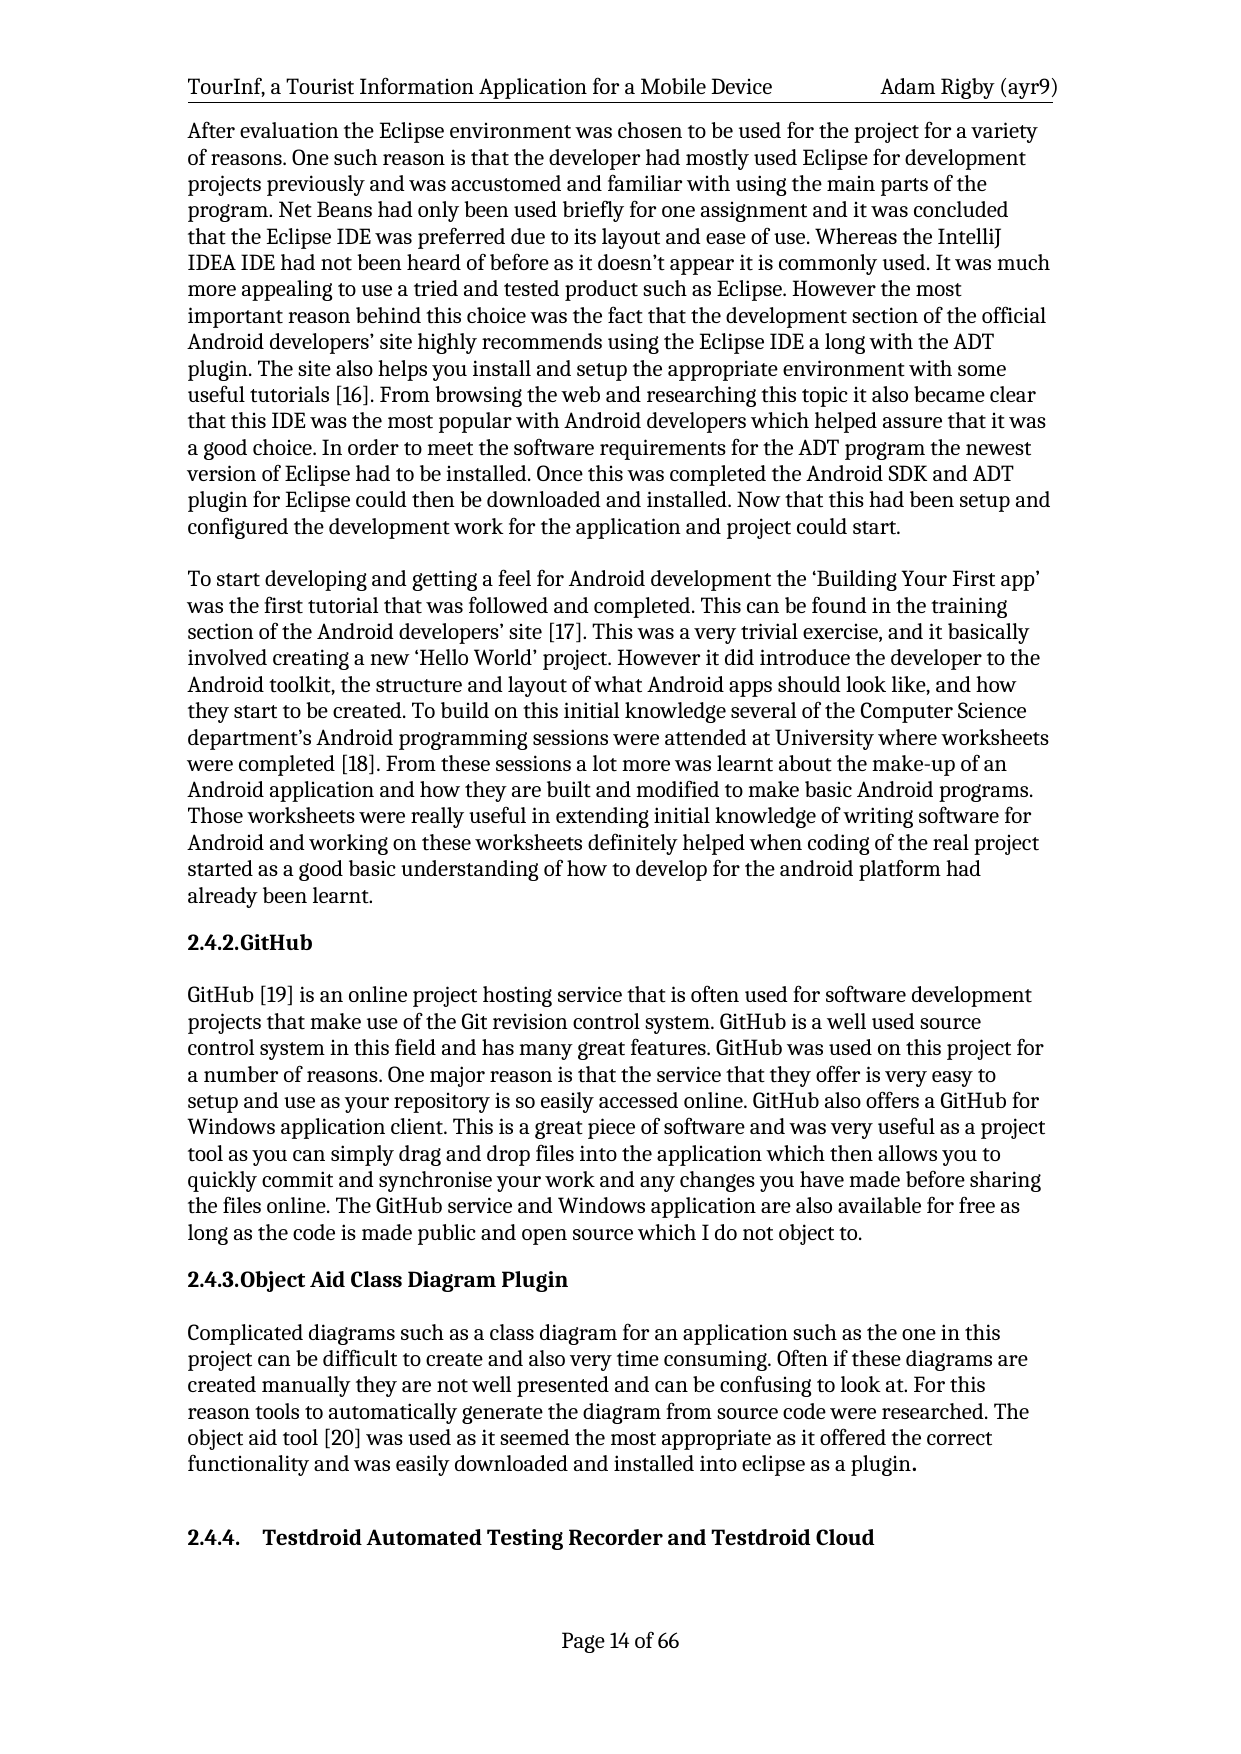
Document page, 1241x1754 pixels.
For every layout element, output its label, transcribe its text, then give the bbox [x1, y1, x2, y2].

text After evaluation the Eclipse environment was chosen to be used for the project for a variety of reasons. One such reason is that the developer had mostly used Eclipse for development projects previously and was accustomed and familiar with using the main parts of the program. Net Beans had only been used briefly for one assignment and it was concluded that the Eclipse IDE was preferred due to its layout and ease of use. Whereas the IntelliJ IDEA IDE had not been heard of before as it doesn’t appear it is commonly used. It was much more appealing to use a tried and tested product such as Eclipse. However the most important reason behind this choice was the fact that the development section of the official Android developers’ site highly recommends using the Eclipse IDE a long with the ADT plugin. The site also helps you install and setup the appropriate environment with some useful tutorials [16]. From browsing the web and researching this topic it also became clear that this IDE was the most popular with Android developers which helped assure that it was a good choice. In order to meet the software requirements for the ADT program the newest version of Eclipse had to be installed. Once this was completed the Android SDK and ADT plugin for Eclipse could then be downloaded and installed. Now that this had been setup and configured the development work for the application and project could start. [187, 118, 1053, 540]
subtitle Object Aid Class Diagram Plugin [187, 1267, 1053, 1293]
text To start developing and getting a feel for Android development the ‘Building Your First app’ was the first tutorial that was followed and completed. This can be found in the training section of the Android developers’ site [17]. This was a very trivial exercise, and it basically involved creating a new ‘Hello World’ project. However it did introduce the developer to the Android toolkit, the structure and layout of what Android apps should look like, and how they start to be created. To build on this initial knowledge several of the Computer Science department’s Android programming sessions were attended at University where worksheets were completed [18]. From these sessions a lot more was learnt about the make-up of an Android application and how they are built and modified to make basic Android programs. Those worksheets were really useful in extending initial knowledge of writing software for Android and working on these worksheets definitely helped when coding of the real project started as a good basic understanding of how to develop for the android platform had already been learnt. [187, 566, 1053, 909]
text GitHub [19] is an online project hosting service that is often used for software development projects that make use of the Git revision control system. GitHub is a well used source control system in this field and has many great features. GitHub was used on this project for a number of reasons. One major reason is that the service that they offer is very easy to setup and use as your repository is so easily accessed online. GitHub also offers a GitHub for Windows application client. This is a great piece of software and was very useful as a project tool as you can simply drag and drop files into the application which then allows you to quickly commit and synchronise your work and any changes you have made before sharing the files online. The GitHub service and Windows application are also available for free as long as the code is made public and open source which I do not object to. [187, 982, 1053, 1246]
text Complicated diagrams such as a class diagram for an application such as the one in this project can be difficult to create and also very time consuming. Often if these diagrams are created manually they are not well presented and can be confusing to look at. For this reason tools to automatically generate the diagram from source code were researched. The object aid tool [20] was used as it seemed the most appropriate as it offered the correct functionality and was easily downloaded and installed into eclipse as a plugin. [187, 1319, 1053, 1477]
subtitle GitHub [187, 929, 1053, 956]
subtitle Testdroid Automated Testing Recorder and Testdroid Cloud [187, 1525, 1053, 1551]
